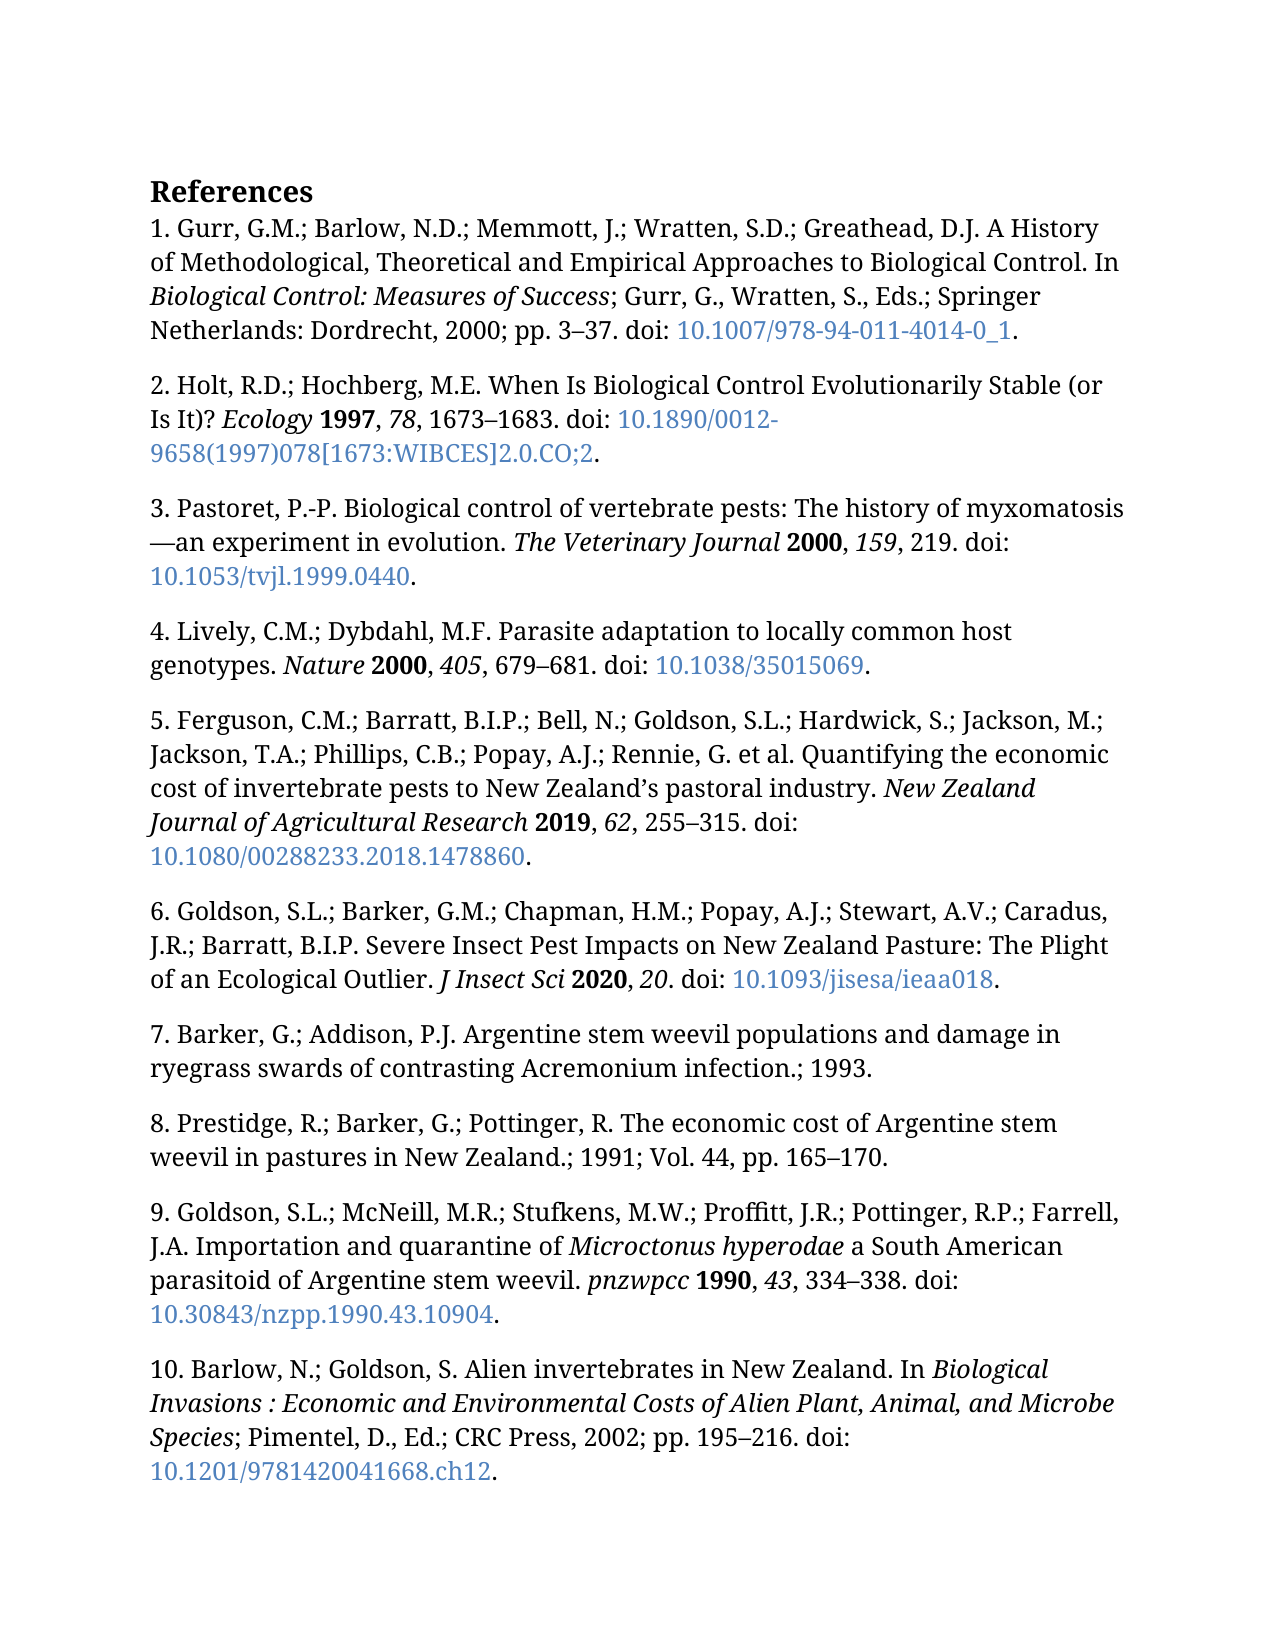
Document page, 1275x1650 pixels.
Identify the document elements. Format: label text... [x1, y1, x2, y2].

subtitle References [150, 171, 1125, 211]
text 9. Goldson, S.L.; McNeill, M.R.; Stufkens, M.W.; Proffitt, J.R.; Pottinger, R.P.; Farrell, J.A. Importation and quarantine of Microctonus hyperodae a South American parasitoid of Argentine stem weevil. pnzwpcc 1990, 43, 334–338. doi: 10.30843/nzpp.1990.43.10904. [150, 1195, 1125, 1331]
text 7. Barker, G.; Addison, P.J. Argentine stem weevil populations and damage in ryegrass swards of contrasting Acremonium infection.; 1993. [150, 1017, 1125, 1085]
text 5. Ferguson, C.M.; Barratt, B.I.P.; Bell, N.; Goldson, S.L.; Hardwick, S.; Jackson, M.; Jackson, T.A.; Phillips, C.B.; Popay, A.J.; Rennie, G. et al. Quantifying the economic cost of invertebrate pests to New Zealand’s pastoral industry. New Zealand Journal of Agricultural Research 2019, 62, 255–315. doi: 10.1080/00288233.2018.1478860. [150, 703, 1125, 873]
text 4. Lively, C.M.; Dybdahl, M.F. Parasite adaptation to locally common host genotypes. Nature 2000, 405, 679–681. doi: 10.1038/35015069. [150, 614, 1125, 682]
text 3. Pastoret, P.-P. Biological control of vertebrate pests: The history of myxomatosis—an experiment in evolution. The Veterinary Journal 2000, 159, 219. doi: 10.1053/tvjl.1999.0440. [150, 491, 1125, 593]
text 6. Goldson, S.L.; Barker, G.M.; Chapman, H.M.; Popay, A.J.; Stewart, A.V.; Caradus, J.R.; Barratt, B.I.P. Severe Insect Pest Impacts on New Zealand Pasture: The Plight of an Ecological Outlier. J Insect Sci 2020, 20. doi: 10.1093/jisesa/ieaa018. [150, 894, 1125, 996]
text 8. Prestidge, R.; Barker, G.; Pottinger, R. The economic cost of Argentine stem weevil in pastures in New Zealand.; 1991; Vol. 44, pp. 165–170. [150, 1106, 1125, 1174]
text 2. Holt, R.D.; Hochberg, M.E. When Is Biological Control Evolutionarily Stable (or Is It)? Ecology 1997, 78, 1673–1683. doi: 10.1890/0012-9658(1997)078[1673:WIBCES]2.0.CO;2. [150, 368, 1125, 470]
text 10. Barlow, N.; Goldson, S. Alien invertebrates in New Zealand. In Biological Invasions : Economic and Environmental Costs of Alien Plant, Animal, and Microbe Species; Pimentel, D., Ed.; CRC Press, 2002; pp. 195–216. doi: 10.1201/9781420041668.ch12. [150, 1352, 1125, 1488]
text 1. Gurr, G.M.; Barlow, N.D.; Memmott, J.; Wratten, S.D.; Greathead, D.J. A History of Methodological, Theoretical and Empirical Approaches to Biological Control. In Biological Control: Measures of Success; Gurr, G., Wratten, S., Eds.; Springer Netherlands: Dordrecht, 2000; pp. 3–37. doi: 10.1007/978-94-011-4014-0_1. [150, 211, 1125, 347]
